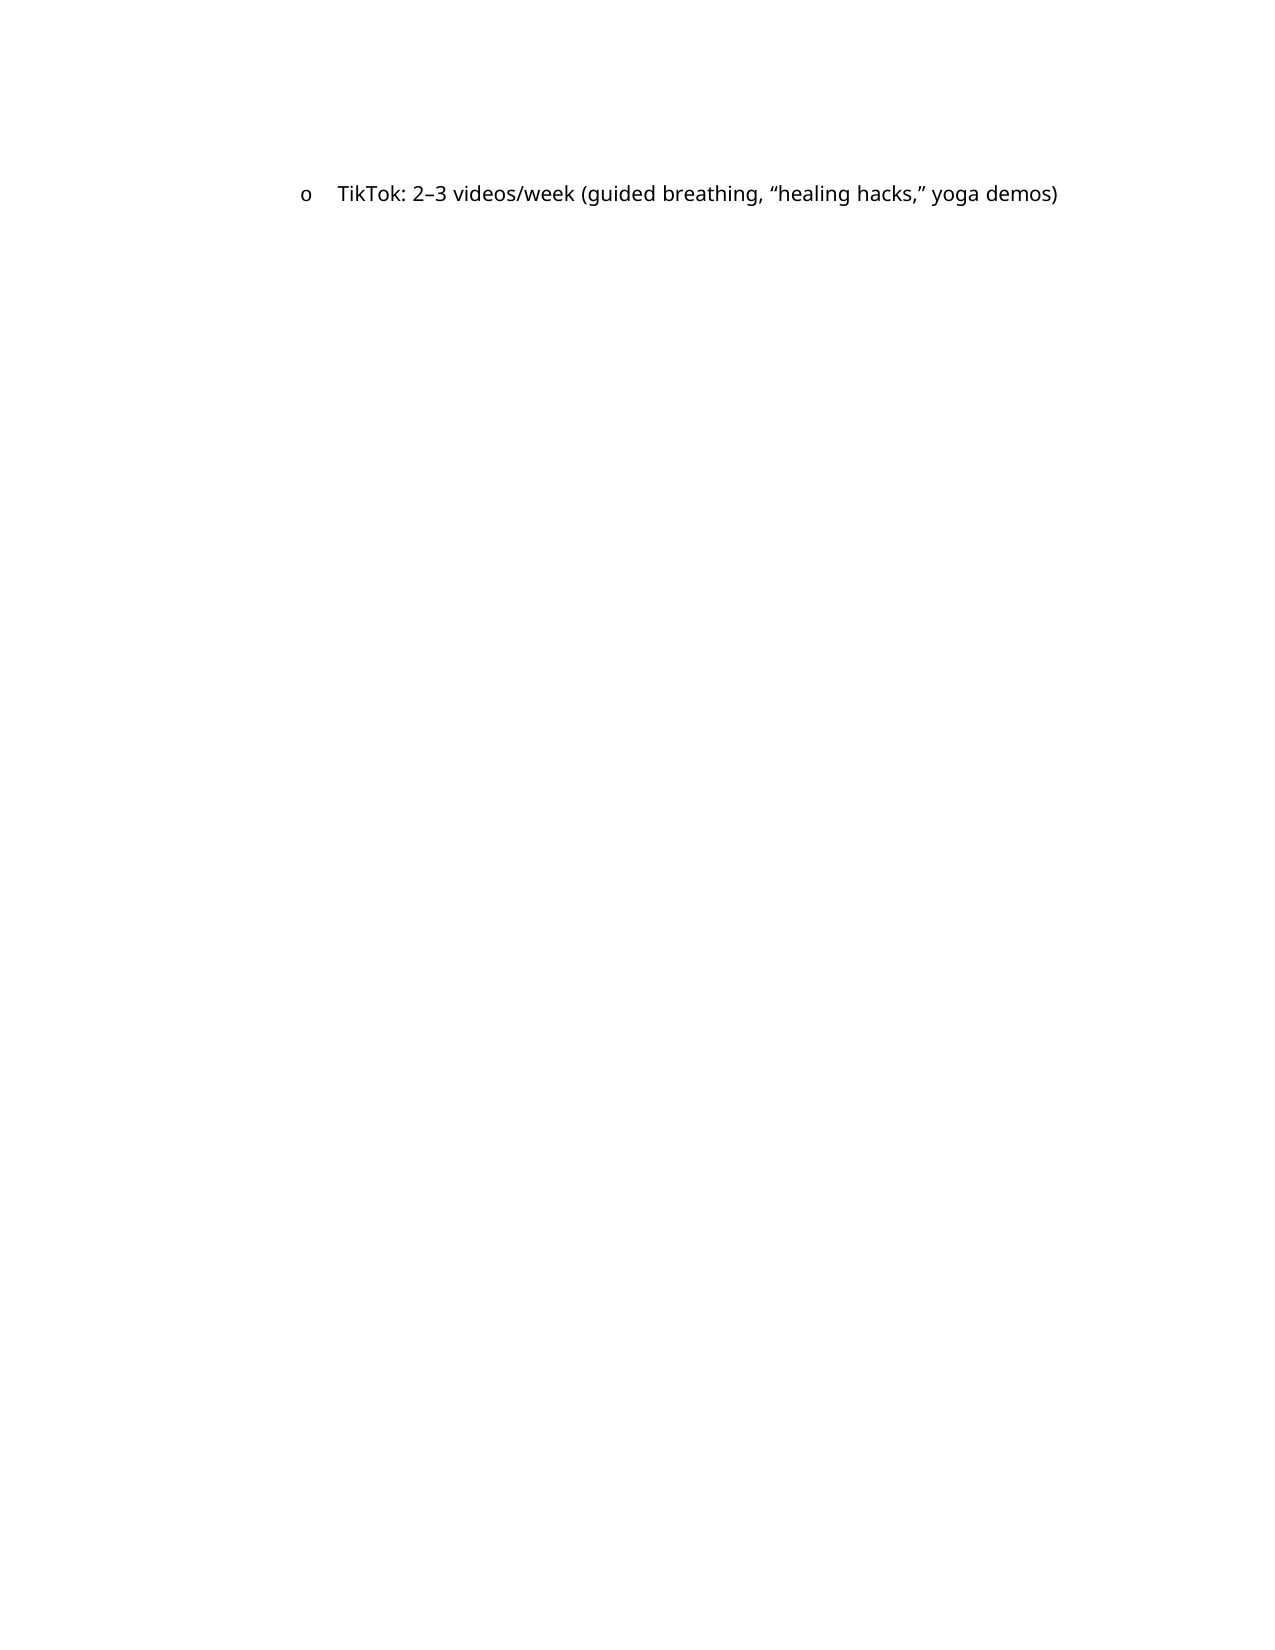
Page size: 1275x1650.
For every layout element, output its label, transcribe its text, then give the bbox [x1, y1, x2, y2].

list TikTok: 2–3 videos/week (guided breathing, “healing hacks,” yoga demos) [300, 179, 1087, 208]
